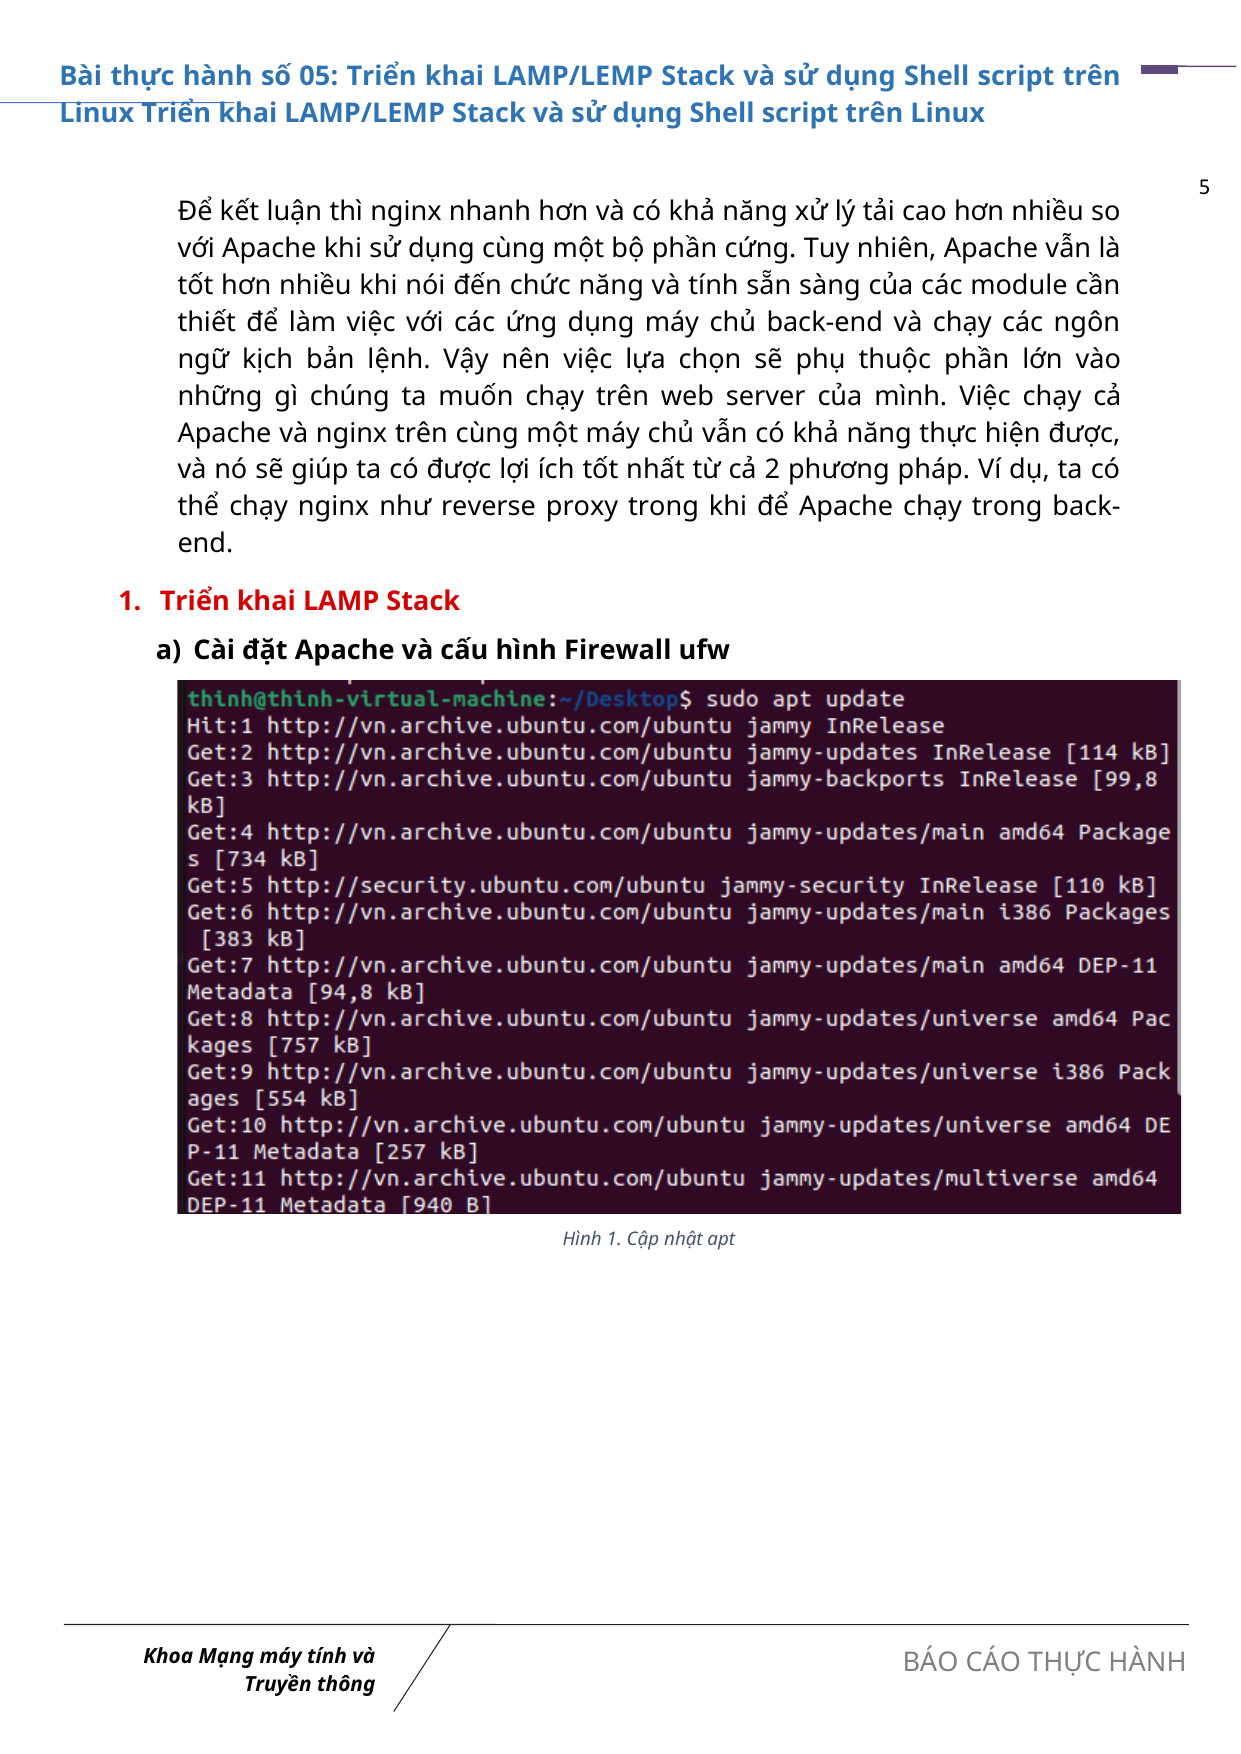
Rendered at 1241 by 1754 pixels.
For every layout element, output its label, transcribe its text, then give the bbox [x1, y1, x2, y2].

subtitle Cài đặt Apache và cấu hình Firewall ufw [156, 631, 1122, 668]
picture [177, 680, 1182, 1214]
text Để kết luận thì nginx nhanh hơn và có khả năng xử lý tải cao hơn nhiều so với Apache khi sử dụng cùng một bộ phần cứng. Tuy nhiên, Apache vẫn là tốt hơn nhiều khi nói đến chức năng và tính sẵn sàng của các module cần thiết để làm việc với các ứng dụng máy chủ back-end và chạy các ngôn ngữ kịch bản lệnh. Vậy nên việc lựa chọn sẽ phụ thuộc phần lớn vào những gì chúng ta muốn chạy trên web server của mình. Việc chạy cả Apache và nginx trên cùng một máy chủ vẫn có khả năng thực hiện được, và nó sẽ giúp ta có được lợi ích tốt nhất từ cả 2 phương pháp. Ví dụ, ta có thể chạy nginx như reverse proxy trong khi để Apache chạy trong back-end. [177, 192, 1122, 561]
subtitle Triển khai LAMP Stack [118, 581, 1122, 618]
